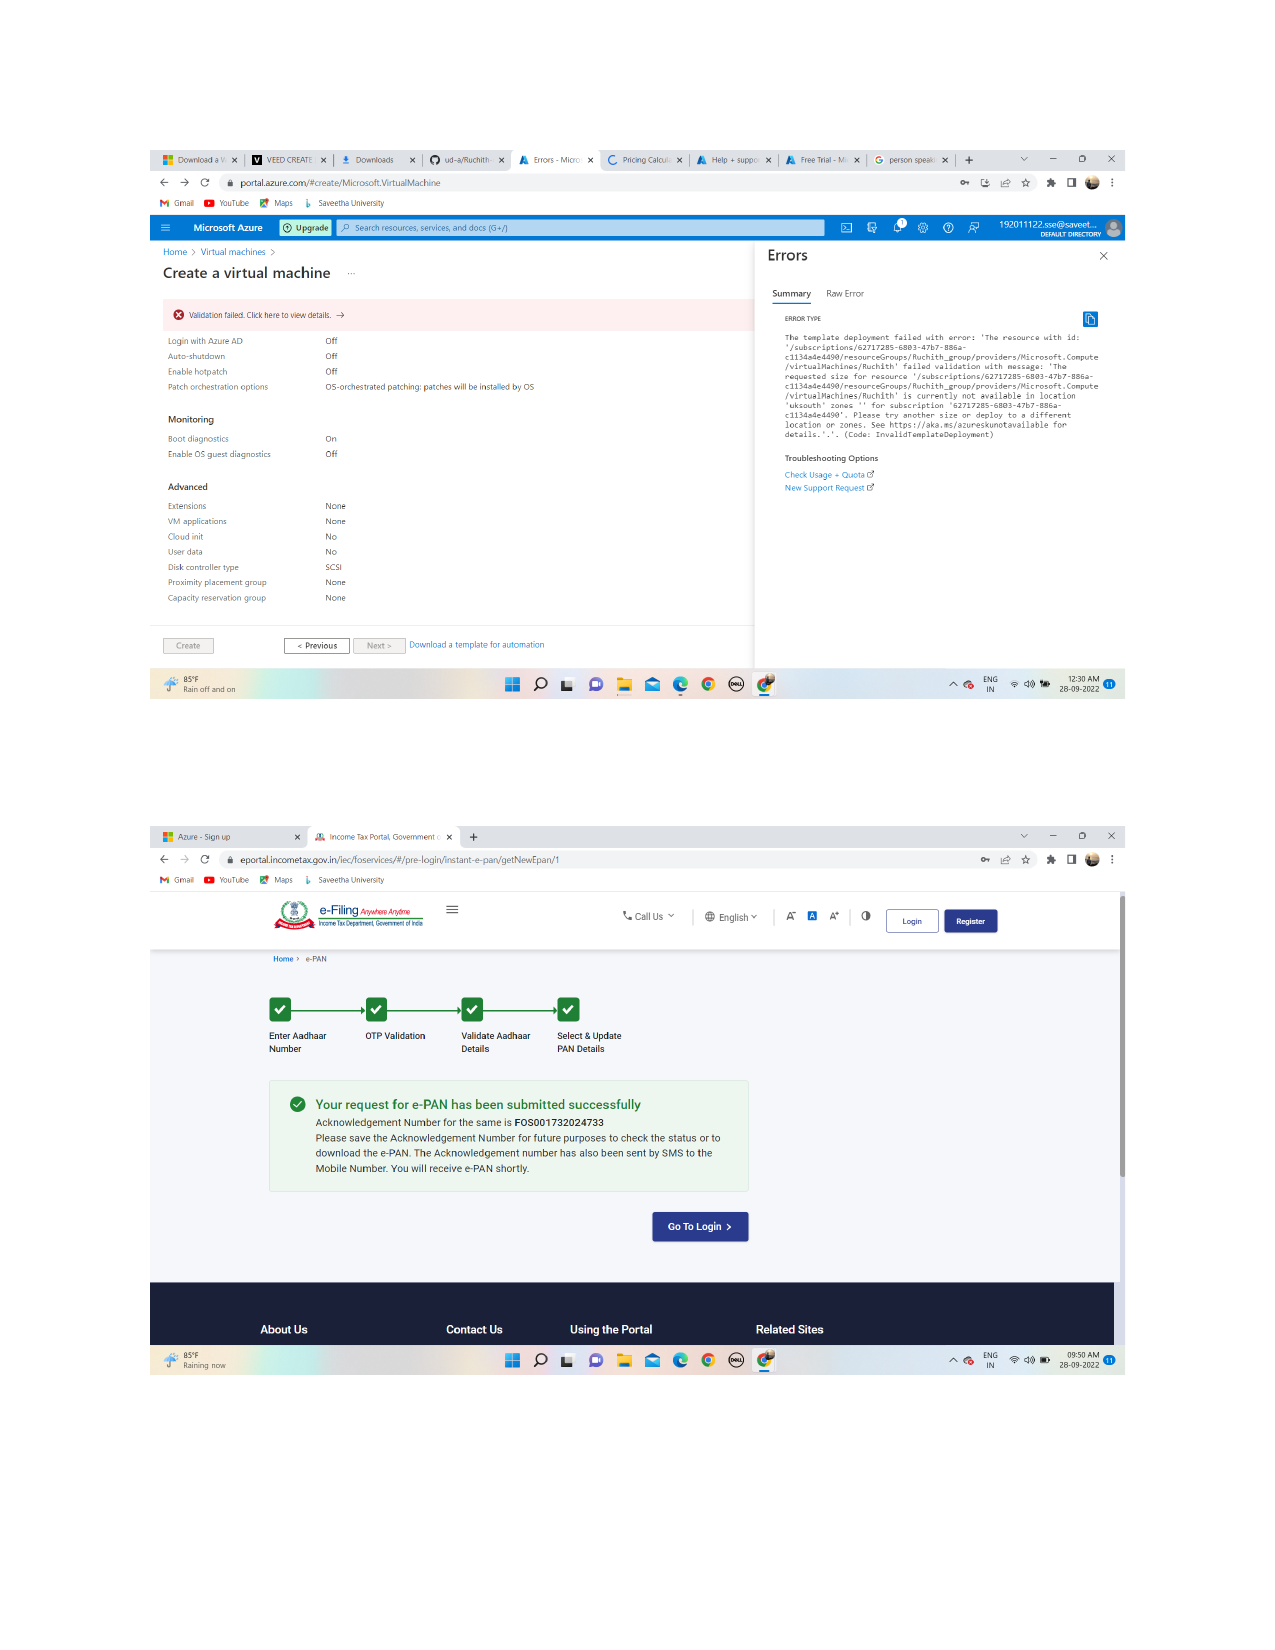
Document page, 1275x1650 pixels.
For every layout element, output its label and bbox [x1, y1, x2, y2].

picture [150, 826, 1125, 1375]
picture [150, 150, 1125, 699]
